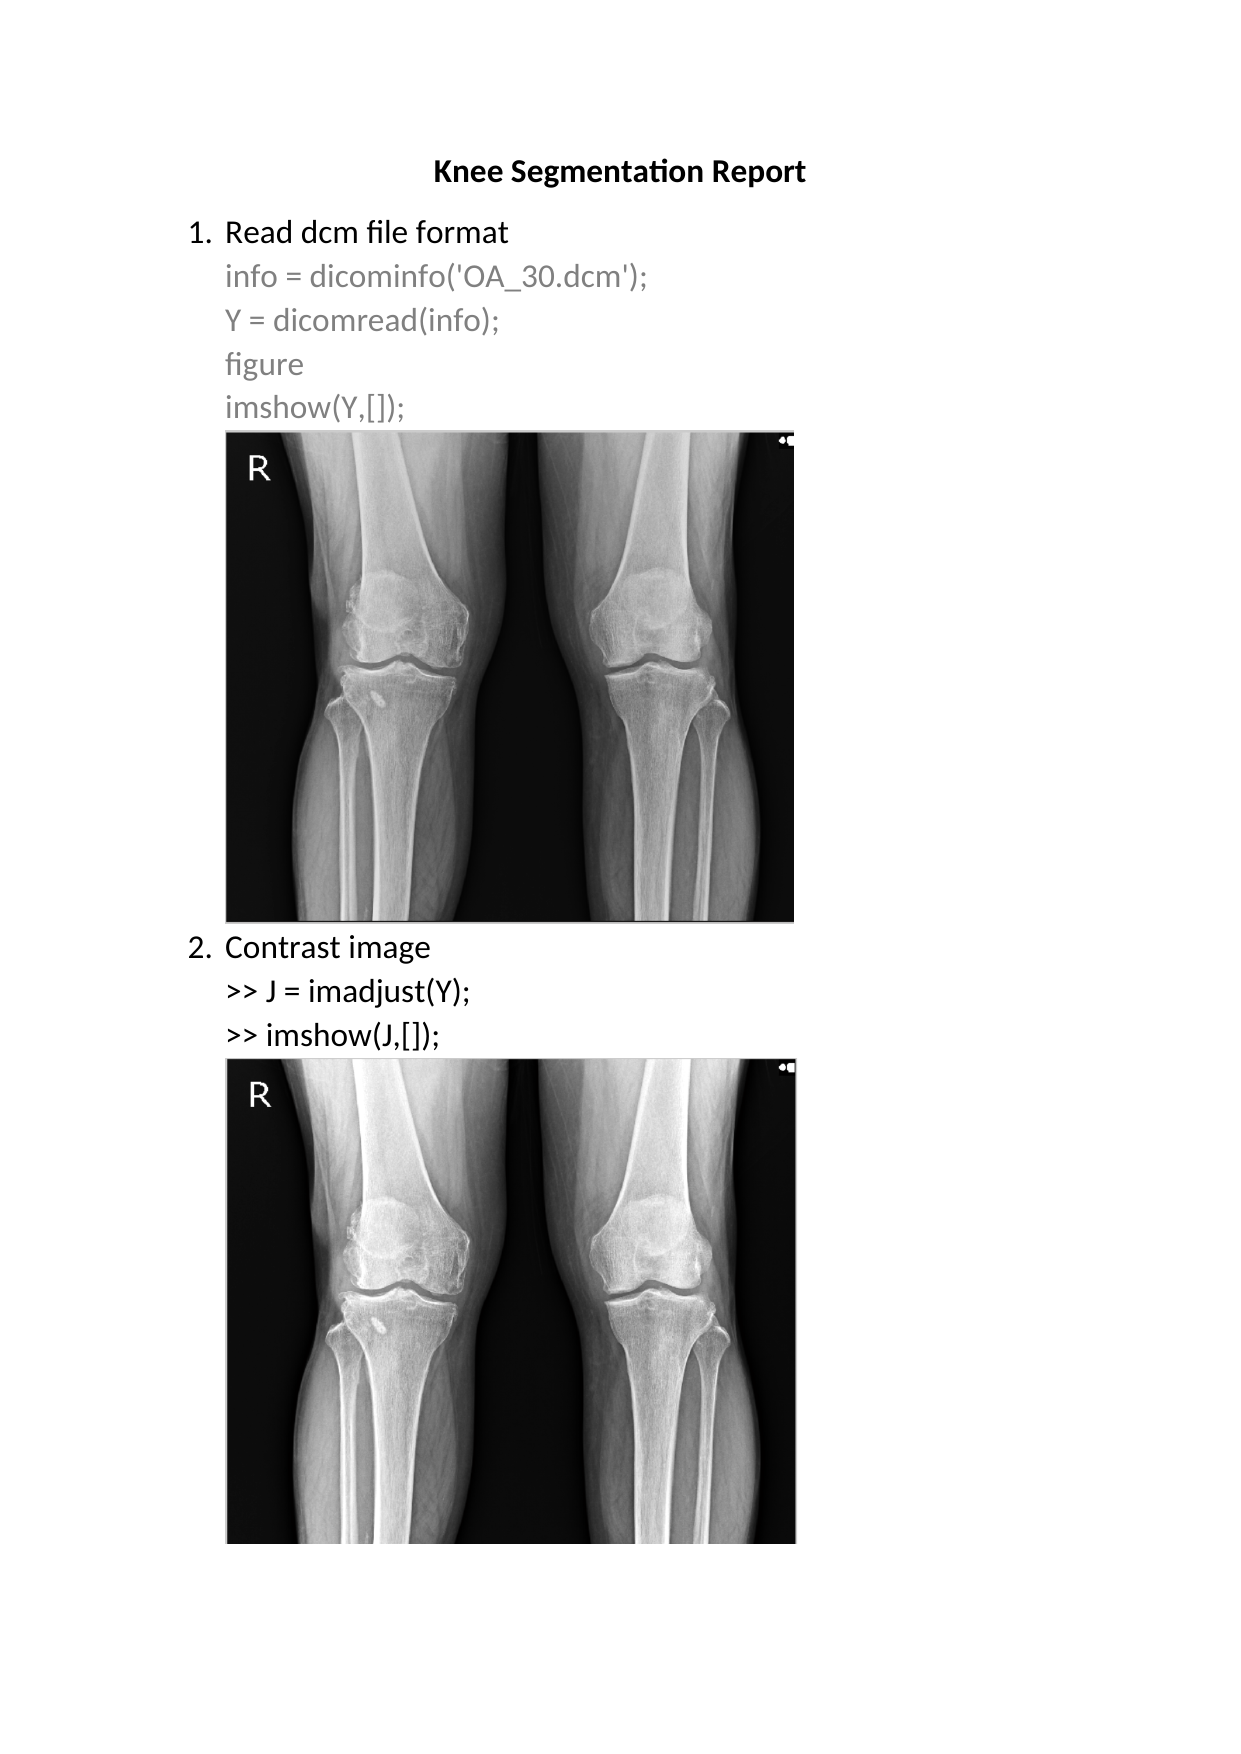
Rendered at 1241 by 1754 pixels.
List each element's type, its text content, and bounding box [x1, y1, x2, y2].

text Knee Segmentation Report [150, 150, 1090, 191]
list >> J = imadjust(Y); [225, 970, 1090, 1011]
list Y = dicomread(info); [225, 298, 1090, 339]
list info = dicominfo('OA_30.dcm'); [225, 254, 1090, 295]
picture [225, 430, 794, 924]
list >> imshow(J,[]); [225, 1014, 1090, 1055]
list Read dcm file format [187, 211, 1090, 251]
list Contrast image [187, 926, 1090, 967]
list figure [225, 342, 1090, 383]
list imshow(Y,[]); [225, 386, 1090, 427]
picture [225, 1058, 798, 1544]
